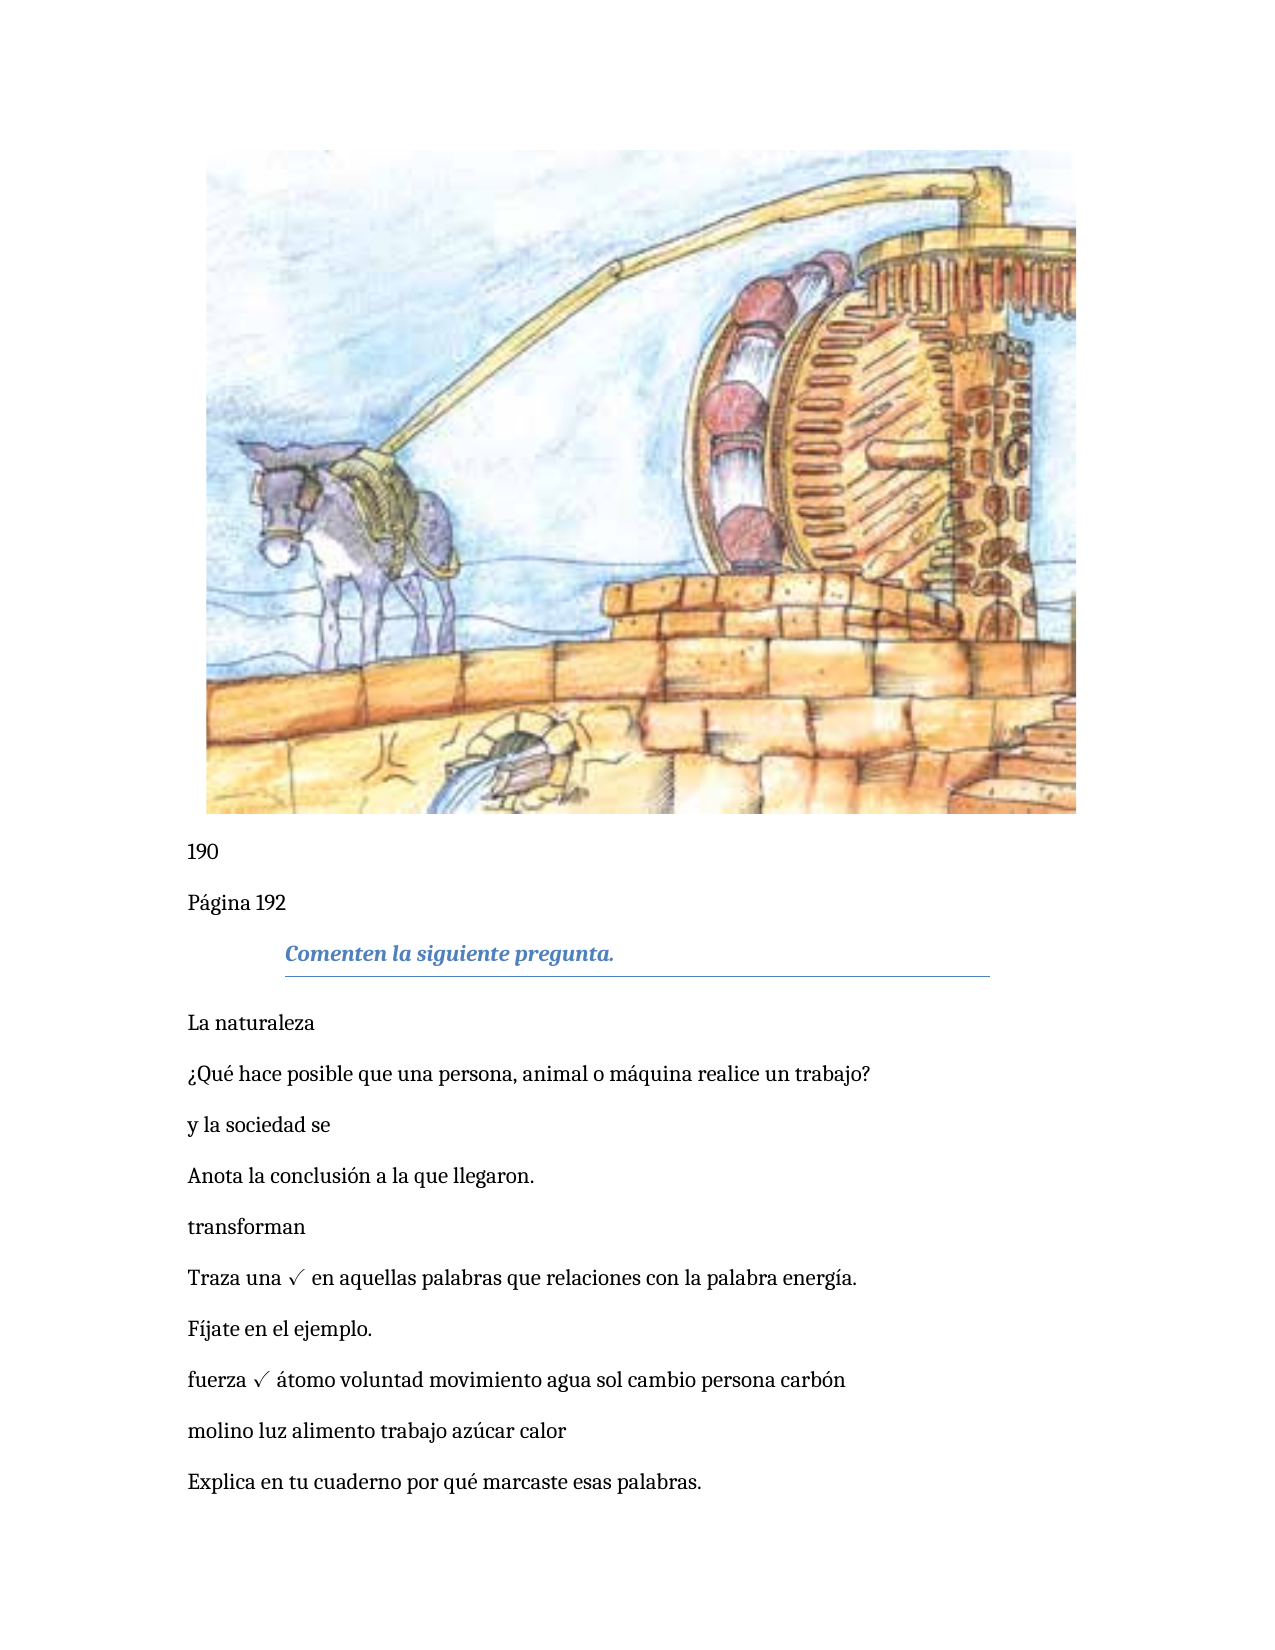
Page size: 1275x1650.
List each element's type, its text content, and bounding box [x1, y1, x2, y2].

text Traza una ✓ en aquellas palabras que relaciones con la palabra energía. [187, 1265, 1087, 1291]
text Fíjate en el ejemplo. [187, 1316, 1087, 1342]
text Explica en tu cuaderno por qué marcaste esas palabras. [187, 1469, 1087, 1495]
text Comenten la siguiente pregunta. [285, 941, 990, 976]
text fuerza ✓ átomo voluntad movimiento agua sol cambio persona carbón [187, 1367, 1087, 1393]
text 190 [187, 839, 1087, 865]
text La naturaleza [187, 1009, 1087, 1036]
text ¿Qué hace posible que una persona, animal o máquina realice un trabajo? [187, 1061, 1087, 1087]
text molino luz alimento trabajo azúcar calor [187, 1418, 1087, 1444]
text Página 192 [187, 890, 1087, 916]
text y la sociedad se [187, 1112, 1087, 1138]
text Anota la conclusión a la que llegaron. [187, 1163, 1087, 1189]
text transforman [187, 1214, 1087, 1240]
picture [206, 150, 1077, 814]
